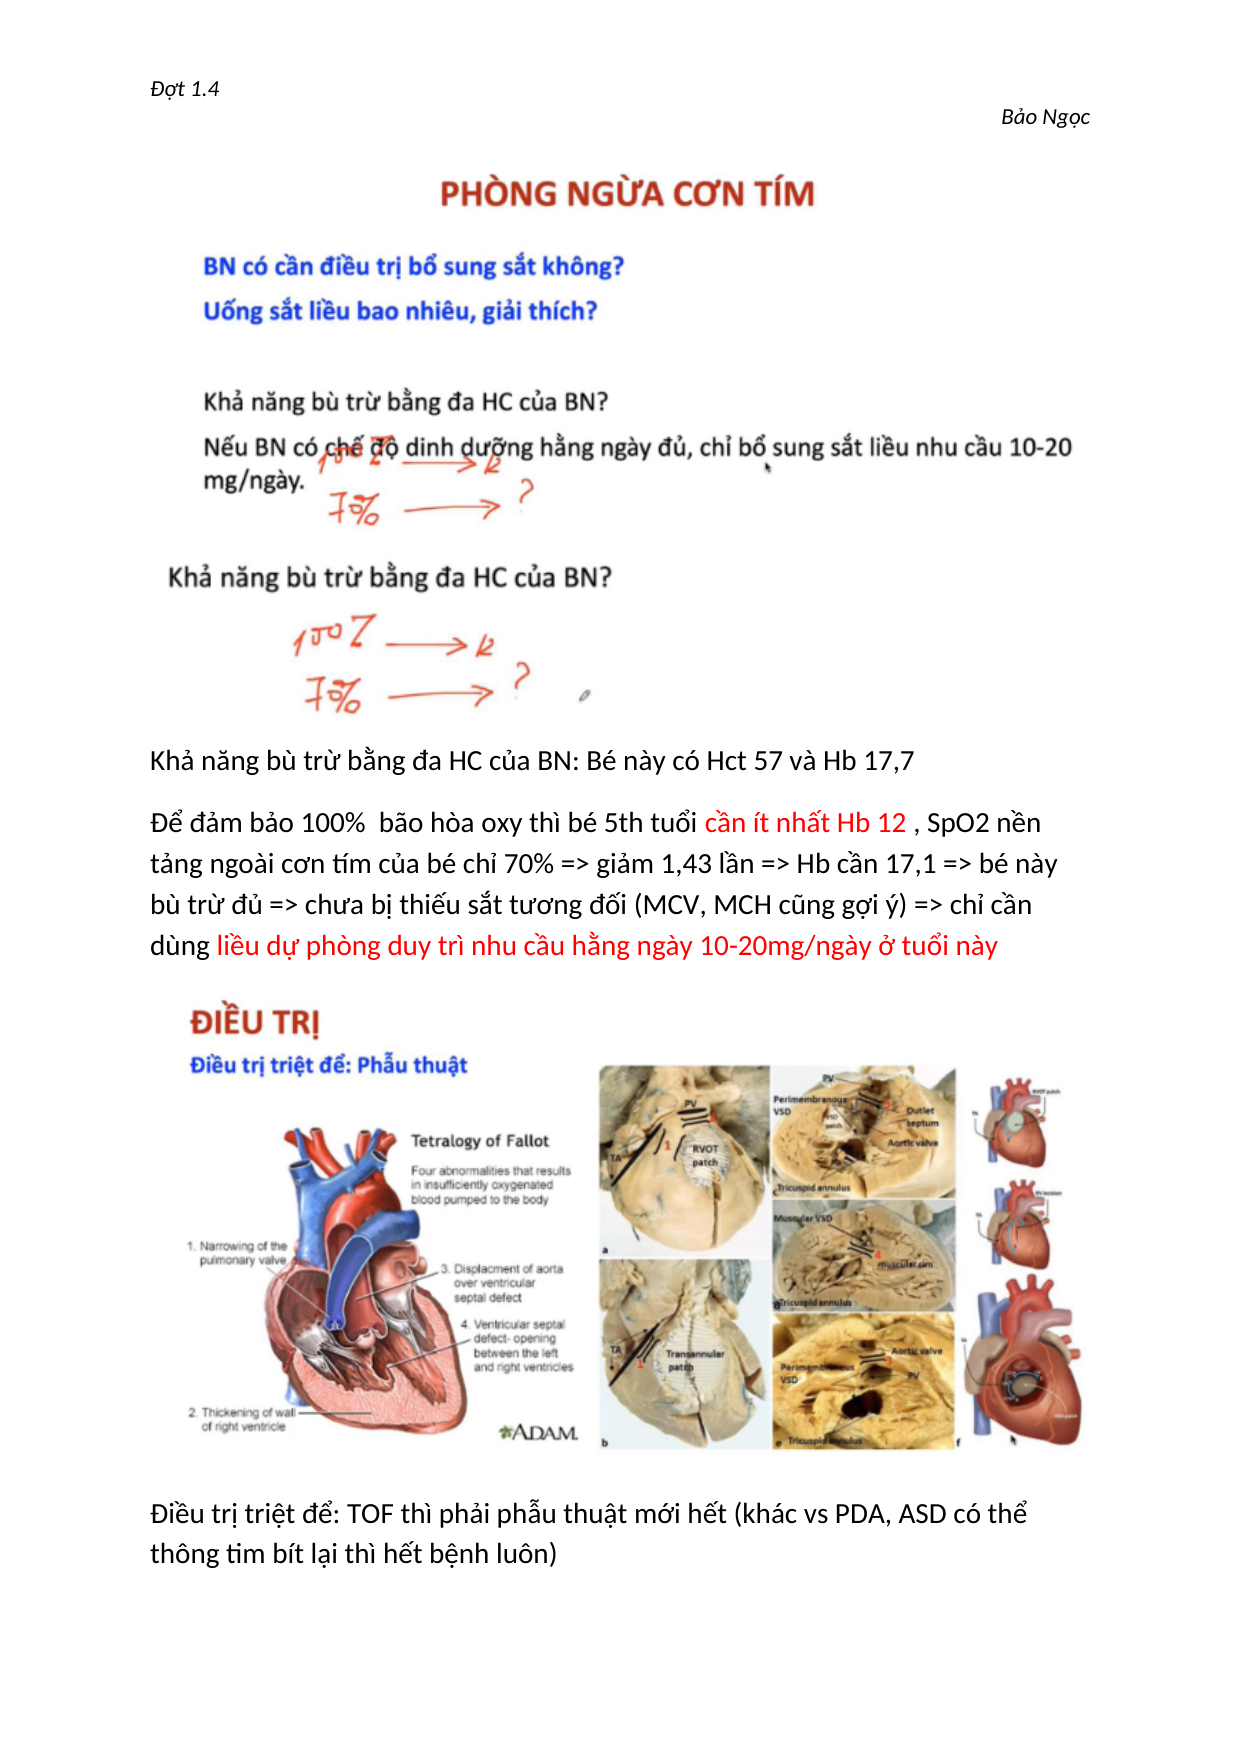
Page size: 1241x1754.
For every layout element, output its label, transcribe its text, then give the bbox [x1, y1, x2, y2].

picture [150, 988, 1091, 1470]
picture [150, 551, 727, 718]
text Khả năng bù trừ bằng đa HC của BN: Bé này có Hct 57 và Hb 17,7 [150, 742, 1090, 778]
picture [150, 150, 1091, 548]
text Điều trị triệt để: TOF thì phải phẫu thuật mới hết (khác vs PDA, ASD có thể thông tim bít lại thì hết bệnh luôn) [150, 1495, 1090, 1571]
text Để đảm bảo 100% bão hòa oxy thì bé 5th tuổi cần ít nhất Hb 12 , SpO2 nền tảng ngoài cơn tím của bé chỉ 70% => giảm 1,43 lần => Hb cần 17,1 => bé này bù trừ đủ => chưa bị thiếu sắt tương đối (MCV, MCH cũng gợi ý) => chỉ cần dùng liều dự phòng duy trì nhu cầu hằng ngày 10-20mg/ngày ở tuổi này [150, 804, 1090, 962]
